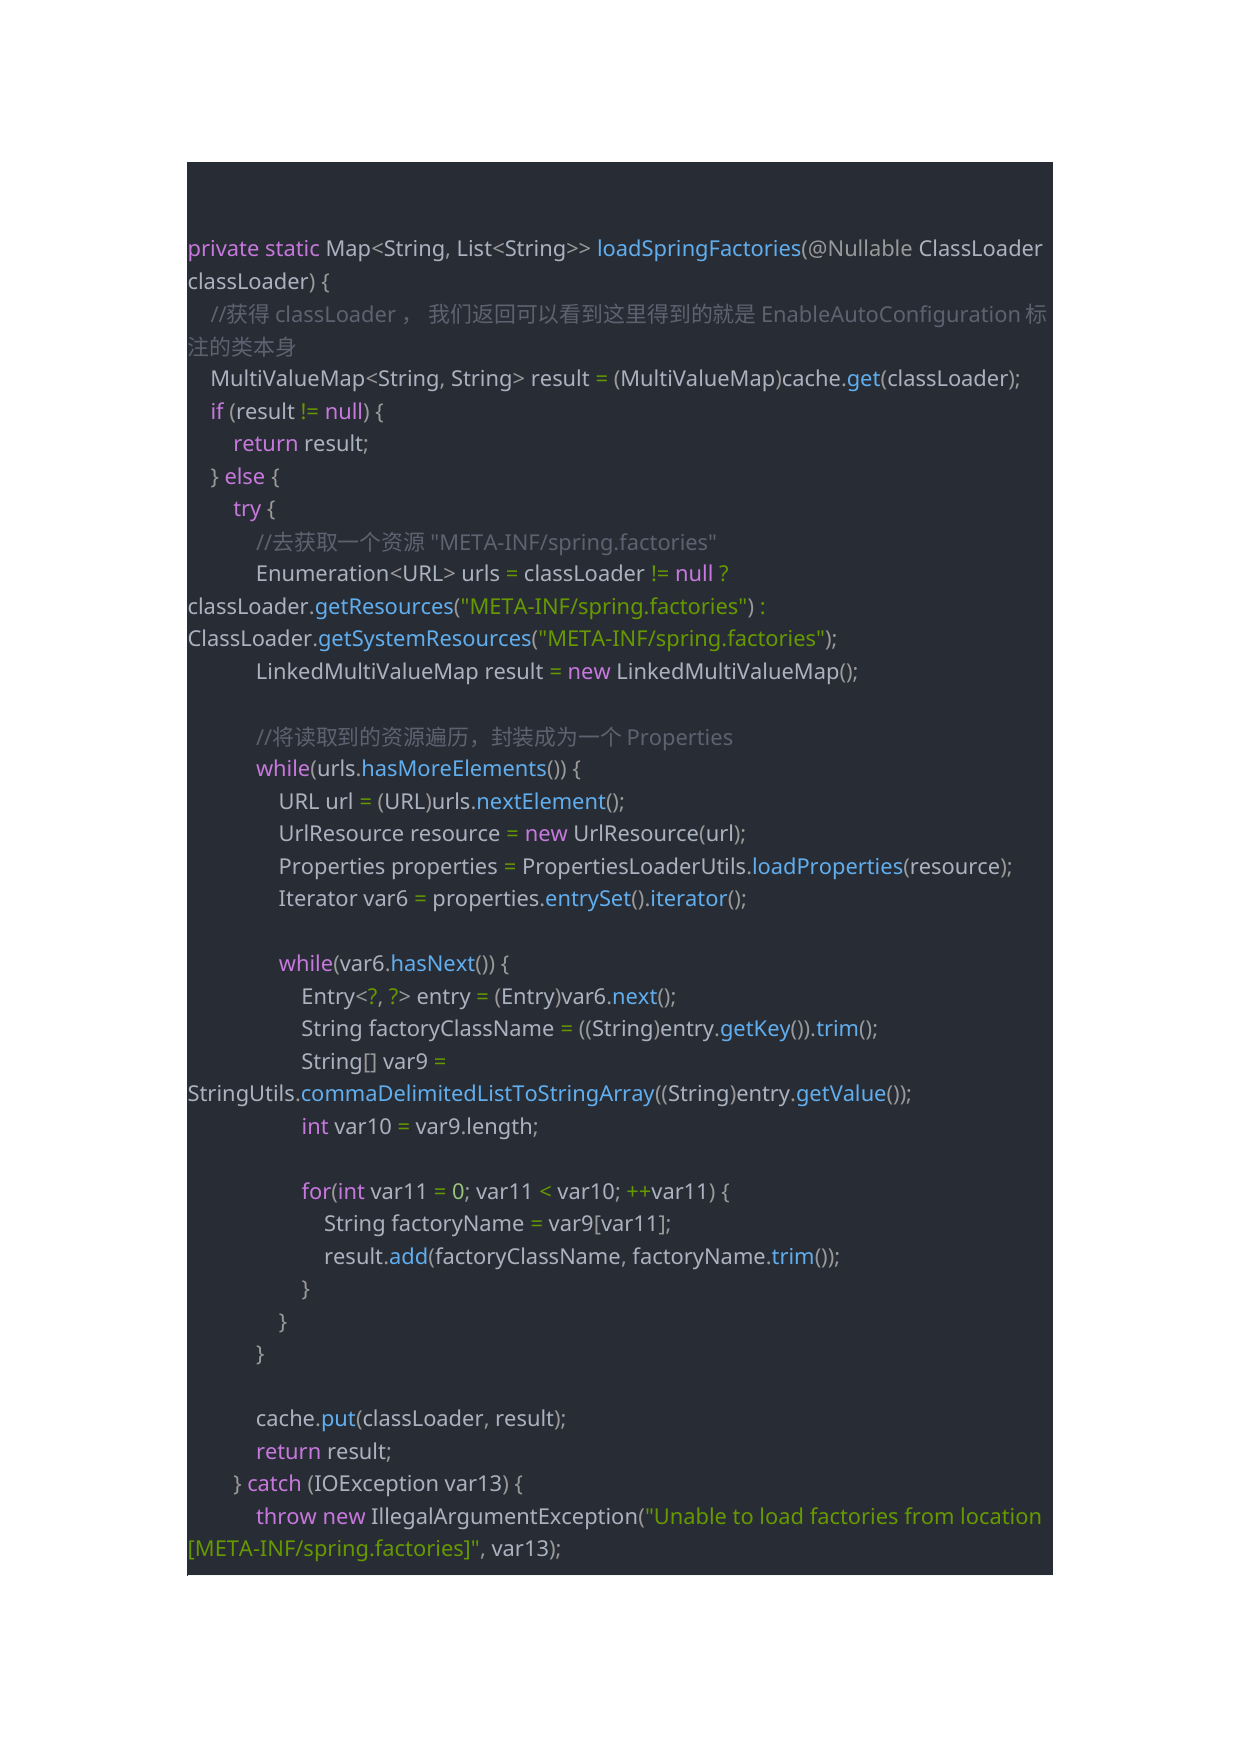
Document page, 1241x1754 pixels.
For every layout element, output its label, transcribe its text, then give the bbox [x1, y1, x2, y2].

text cache.put(classLoader, result); [187, 1402, 1053, 1434]
text try { [187, 492, 1053, 524]
text } [187, 1337, 1053, 1369]
text LinkedMultiValueMap result = new LinkedMultiValueMap(); [187, 654, 1053, 687]
text Entry<?, ?> entry = (Entry)var6.next(); [187, 979, 1053, 1012]
text int var10 = var9.length; [187, 1109, 1053, 1142]
text for(int var11 = 0; var11 < var10; ++var11) { [187, 1174, 1053, 1207]
text return result; [187, 1434, 1053, 1467]
text String[] var9 = StringUtils.commaDelimitedListToStringArray((String)entry.getValue()); [187, 1044, 1053, 1109]
text result.add(factoryClassName, factoryName.trim()); [187, 1239, 1053, 1272]
text } else { [187, 459, 1053, 492]
text String factoryClassName = ((String)entry.getKey()).trim(); [187, 1012, 1053, 1044]
text Iterator var6 = properties.entrySet().iterator(); [187, 882, 1053, 914]
text //将读取到的资源遍历，封装成为一个Properties [187, 719, 1053, 752]
text Enumeration<URL> urls = classLoader != null ? classLoader.getResources("META-INF/spring.factories") : ClassLoader.getSystemResources("META-INF/spring.factories"); [187, 557, 1053, 654]
text String factoryName = var9[var11]; [187, 1207, 1053, 1239]
text return result; [187, 427, 1053, 459]
text while(var6.hasNext()) { [187, 947, 1053, 979]
text MultiValueMap<String, String> result = (MultiValueMap)cache.get(classLoader); [187, 362, 1053, 394]
text throw new IllegalArgumentException("Unable to load factories from location [META-INF/spring.factories]", var13); [187, 1499, 1053, 1576]
text } catch (IOException var13) { [187, 1467, 1053, 1499]
text Properties properties = PropertiesLoaderUtils.loadProperties(resource); [187, 849, 1053, 882]
text } [187, 1272, 1053, 1304]
text } [187, 1304, 1053, 1337]
text if (result != null) { [187, 394, 1053, 427]
text URL url = (URL)urls.nextElement(); [187, 784, 1053, 817]
text UrlResource resource = new UrlResource(url); [187, 817, 1053, 849]
text //去获取一个资源 "META-INF/spring.factories" [187, 524, 1053, 557]
text //获得classLoader ， 我们返回可以看到这里得到的就是EnableAutoConfiguration标注的类本身 [187, 297, 1053, 362]
text while(urls.hasMoreElements()) { [187, 752, 1053, 784]
text private static Map<String, List<String>> loadSpringFactories(@Nullable ClassLoader classLoader) { [187, 232, 1053, 297]
